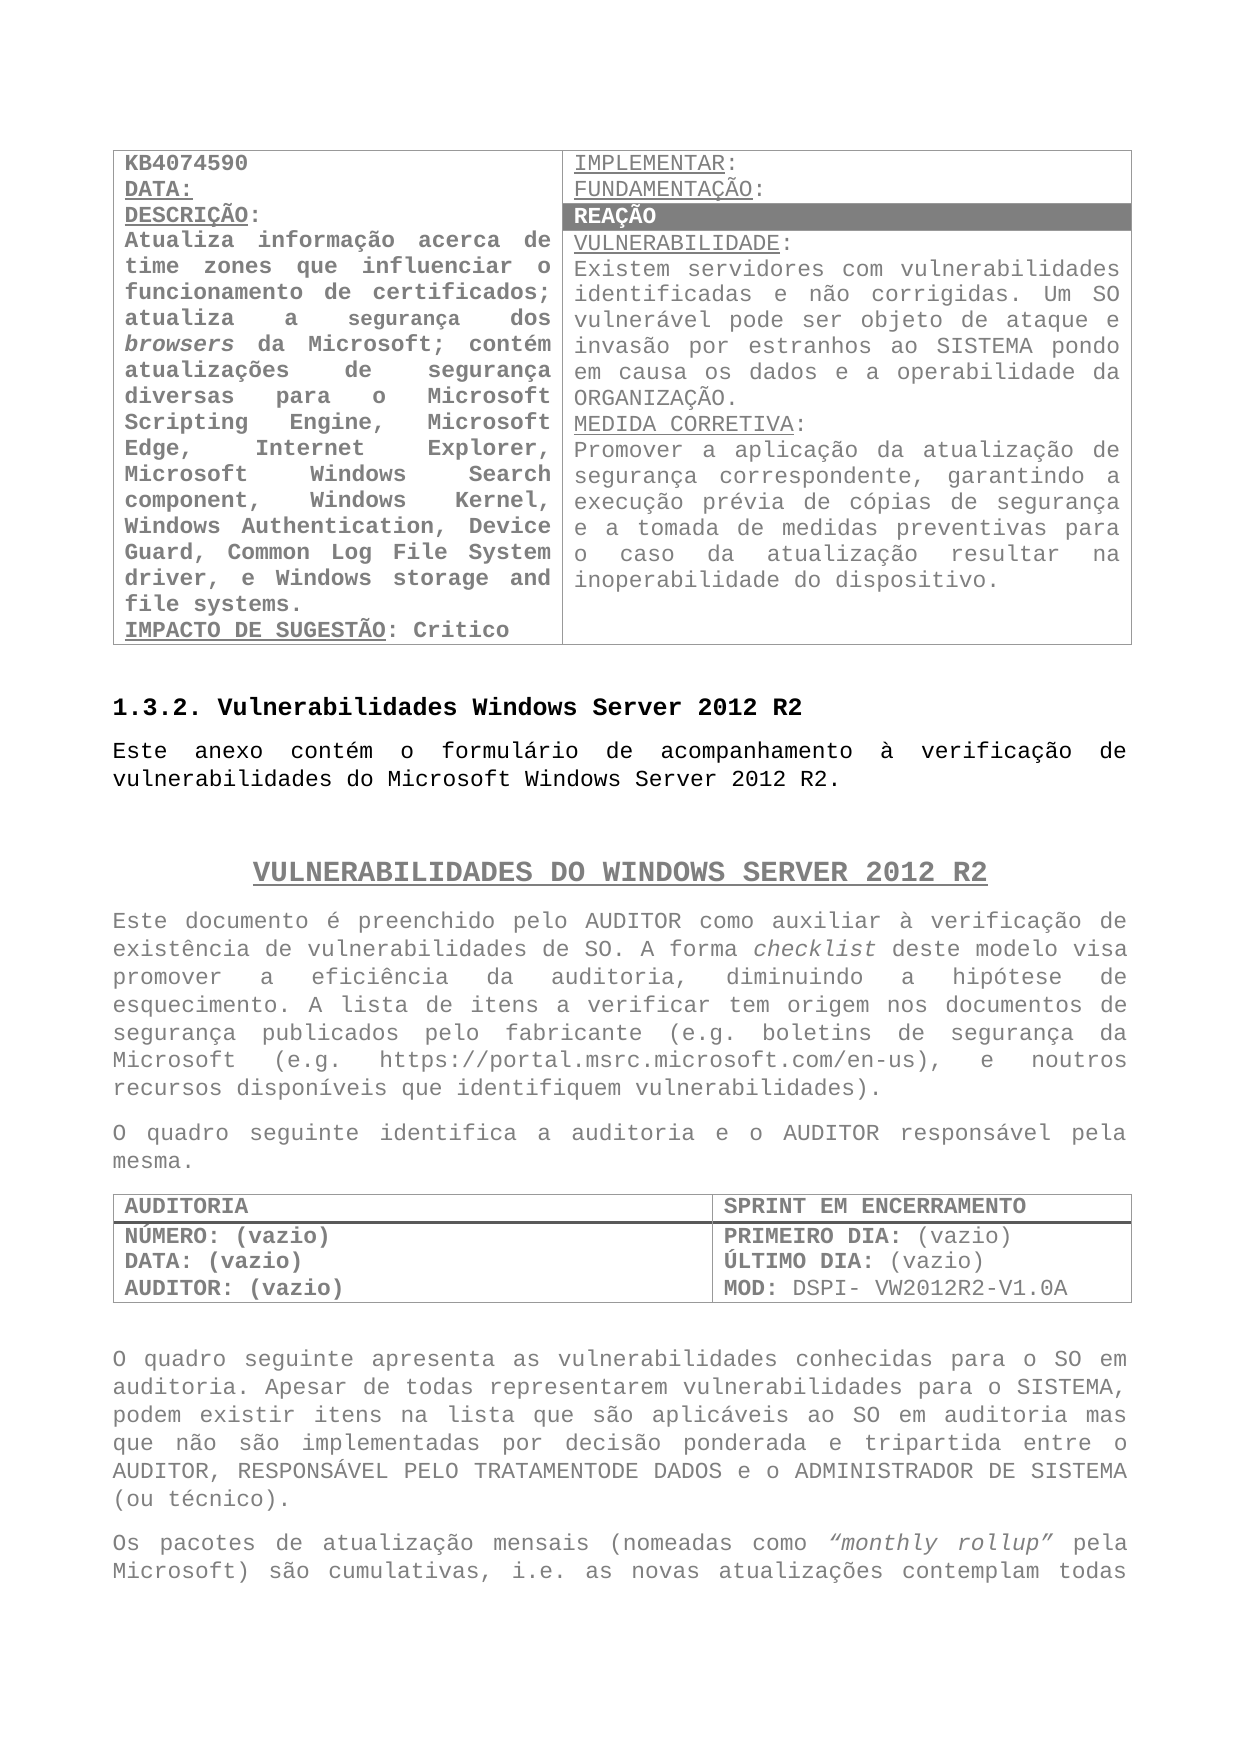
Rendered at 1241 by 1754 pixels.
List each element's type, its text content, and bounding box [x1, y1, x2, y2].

text VULNERABILIDADES DO WINDOWS SERVER 2012 R2 [112, 857, 1128, 890]
table_cell VULNERABILIDADE: Existem servidores com vulnerabilidades identificadas e não corrigidas. Um SO vulnerável pode ser objeto de ataque e invasão por estranhos ao SISTEMA pondo em causa os dados e a operabilidade da ORGANIZAÇÃO. MEDIDA CORRETIVA: Promover a aplicação da atualização de segurança correspondente, garantindo a execução prévia de cópias de segurança e a tomada de medidas preventivas para o caso da atualização resultar na inoperabilidade do dispositivo. [563, 231, 1131, 644]
text Este anexo contém o formulário de acompanhamento à verificação de vulnerabilidades do Microsoft Windows Server 2012 R2. [112, 740, 1128, 794]
table_cell REAÇÃO [563, 204, 1131, 230]
table_cell NÚMERO: (vazio) DATA: (vazio) AUDITOR: (vazio) [114, 1224, 712, 1302]
text Este documento é preenchido pelo AUDITOR como auxiliar à verificação de existência de vulnerabilidades de SO. A forma checklist deste modelo visa promover a eficiência da auditoria, diminuindo a hipótese de esquecimento. A lista de itens a verificar tem origem nos documentos de segurança publicados pelo fabricante (e.g. boletins de segurança da Microsoft (e.g. https://portal.msrc.microsoft.com/en-us), e noutros recursos disponíveis que identifiquem vulnerabilidades). [112, 909, 1128, 1103]
table_cell KB4074590 DATA: DESCRIÇÃO: Atualiza informação acerca de time zones que influenciar o funcionamento de certificados; atualiza a segurança dos browsers da Microsoft; contém atualizações de segurança diversas para o Microsoft Scripting Engine, Microsoft Edge, Internet Explorer, Microsoft Windows Search component, Windows Kernel, Windows Authentication, Device Guard, Common Log File System driver, e Windows storage and file systems. IMPACTO DE SUGESTÃO: Critico [114, 151, 562, 644]
table_header SPRINT EM ENCERRAMENTO [713, 1195, 1131, 1221]
table_cell IMPLEMENTAR: FUNDAMENTAÇÃO: [563, 151, 1131, 203]
text O quadro seguinte identifica a auditoria e o AUDITOR responsável pela mesma. [112, 1121, 1128, 1175]
text O quadro seguinte apresenta as vulnerabilidades conhecidas para o SO em auditoria. Apesar de todas representarem vulnerabilidades para o SISTEMA, podem existir itens na lista que são aplicáveis ao SO em auditoria mas que não são implementadas por decisão ponderada e tripartida entre o AUDITOR, RESPONSÁVEL PELO TRATAMENTODE DADOS e o ADMINISTRADOR DE SISTEMA (ou técnico). [112, 1347, 1128, 1513]
table_cell PRIMEIRO DIA: (vazio) ÚLTIMO DIA: (vazio) MOD: DSPI- VW2012R2-V1.0A [713, 1224, 1131, 1302]
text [112, 1532, 1128, 1585]
table_header AUDITORIA [114, 1195, 712, 1221]
text Vulnerabilidades Windows Server 2012 R2 [112, 695, 1128, 723]
